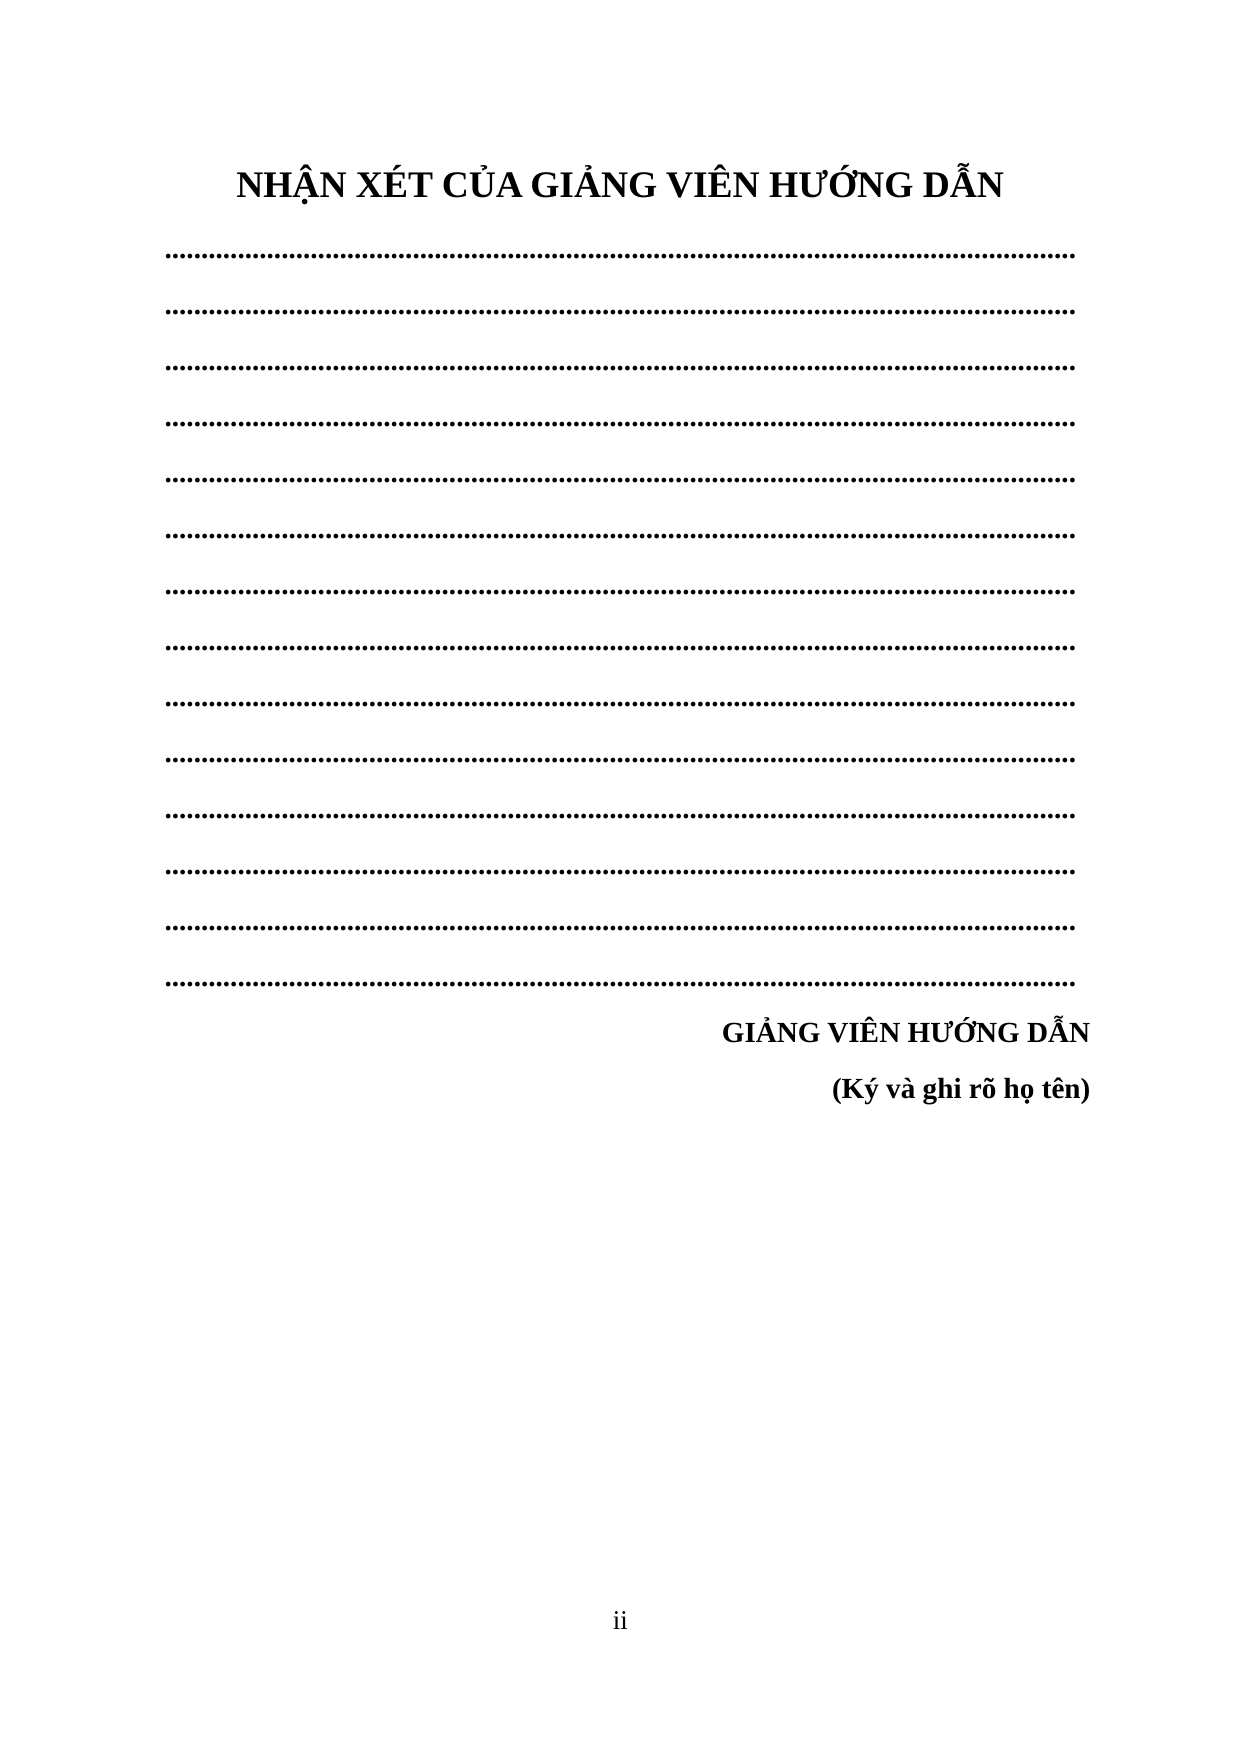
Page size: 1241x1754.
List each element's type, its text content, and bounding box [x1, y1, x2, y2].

text ............................................................................................................................. [150, 959, 1090, 993]
text ............................................................................................................................. [150, 623, 1090, 657]
text ............................................................................................................................. [150, 287, 1090, 321]
text GIẢNG VIÊN HƯỚNG DẪN [150, 1016, 1090, 1049]
text ............................................................................................................................. [150, 903, 1090, 937]
text ............................................................................................................................. [150, 679, 1090, 713]
text ............................................................................................................................. [150, 455, 1090, 489]
text ............................................................................................................................. [150, 231, 1090, 264]
text ............................................................................................................................. [150, 343, 1090, 377]
text ............................................................................................................................. [150, 847, 1090, 881]
text NHẬN XÉT CỦA GIẢNG VIÊN HƯỚNG DẪN [150, 162, 1090, 206]
text ............................................................................................................................. [150, 567, 1090, 601]
text ............................................................................................................................. [150, 735, 1090, 769]
text ............................................................................................................................. [150, 511, 1090, 545]
text ............................................................................................................................. [150, 399, 1090, 433]
text ............................................................................................................................. [150, 791, 1090, 825]
text (Ký và ghi rõ họ tên) [150, 1072, 1090, 1105]
